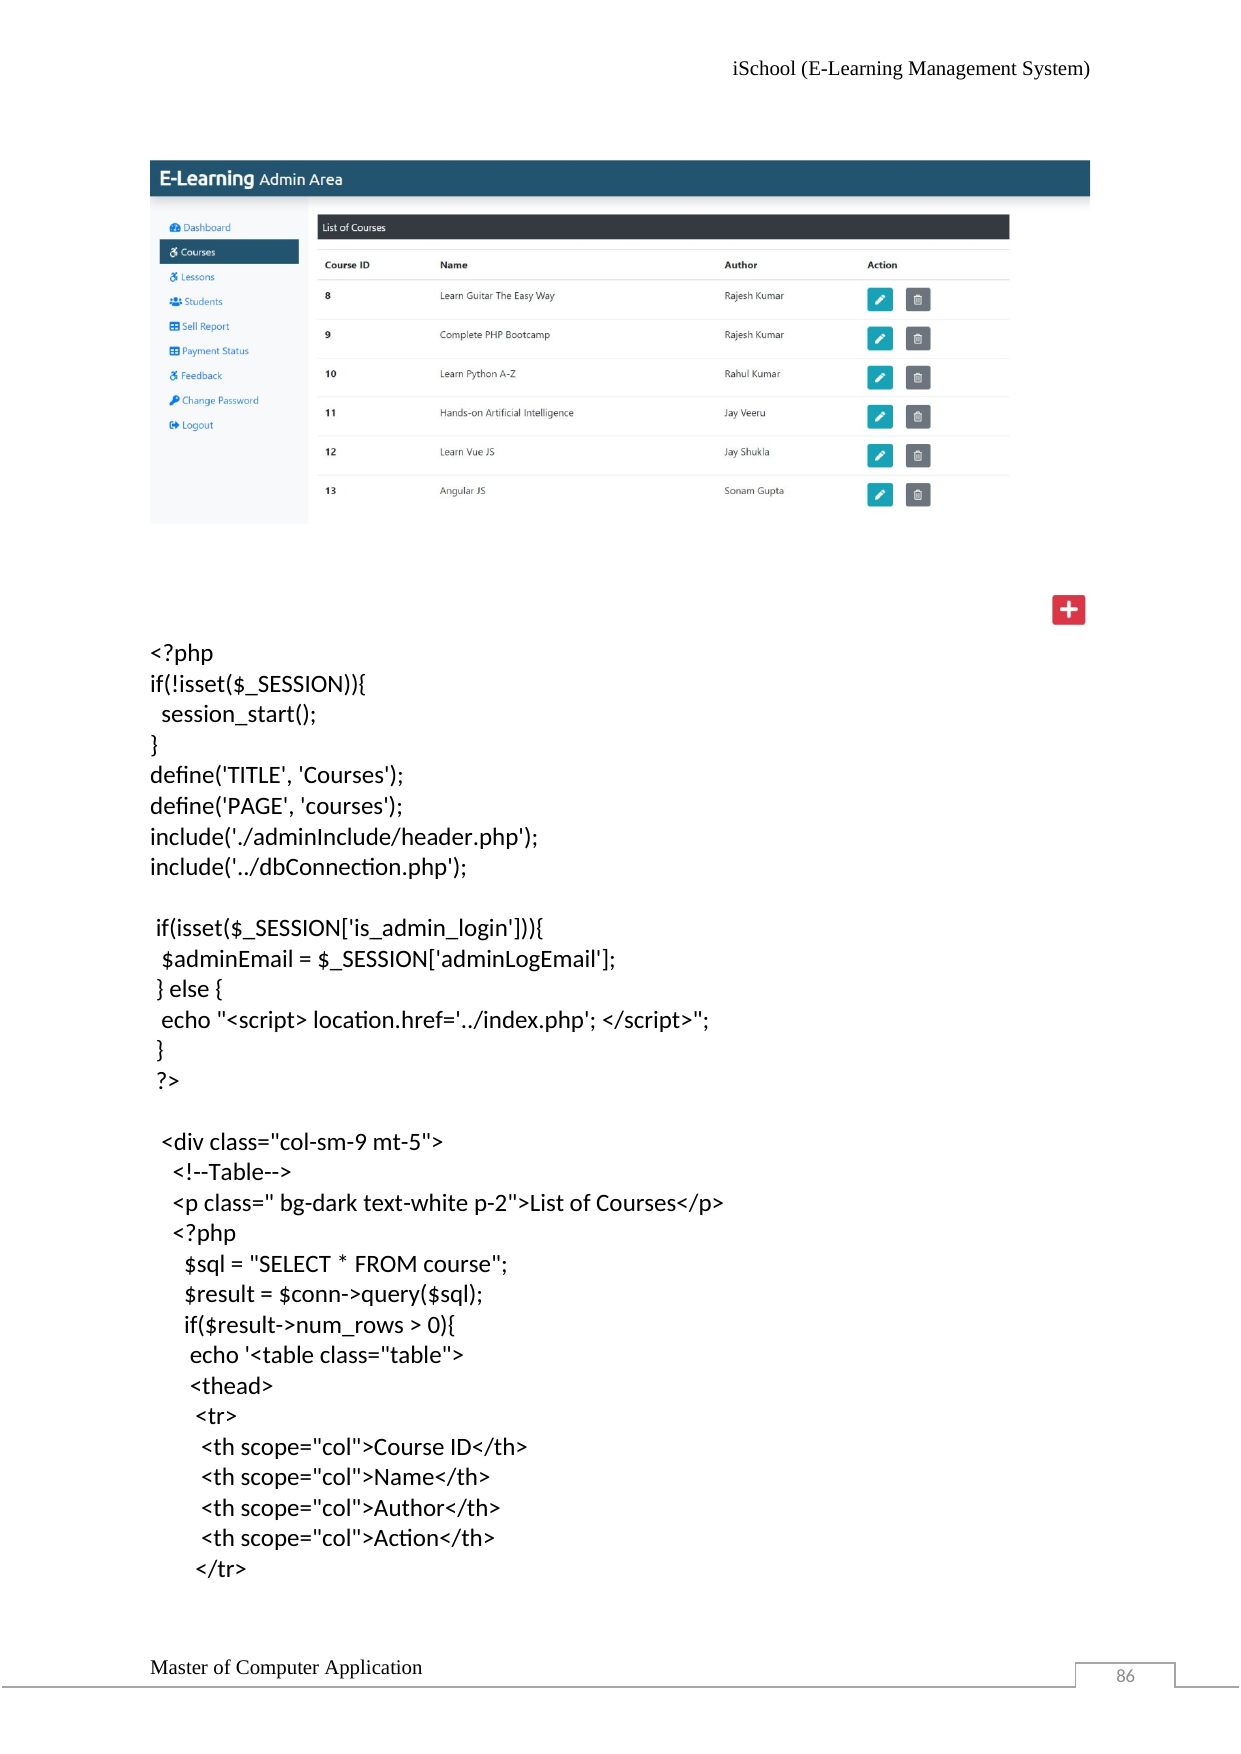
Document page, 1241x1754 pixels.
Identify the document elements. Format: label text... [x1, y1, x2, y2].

text $adminEmail = $_SESSION['adminLogEmail']; [150, 943, 1090, 973]
text echo '<table class="table"> [150, 1339, 1090, 1370]
text <th scope="col">Action</th> [150, 1523, 1090, 1553]
text <tr> [150, 1401, 1090, 1431]
text <div class="col-sm-9 mt-5"> [150, 1126, 1090, 1156]
text </tr> [150, 1553, 1090, 1584]
text <!--Table--> [150, 1156, 1090, 1187]
text $result = $conn->query($sql); [150, 1278, 1090, 1309]
text $sql = "SELECT * FROM course"; [150, 1248, 1090, 1278]
text } else { [150, 973, 1090, 1004]
text <th scope="col">Course ID</th> [150, 1431, 1090, 1462]
text include('./adminInclude/header.php'); [150, 821, 1090, 851]
text <?php [150, 638, 1090, 668]
text if($result->num_rows > 0){ [150, 1309, 1090, 1339]
text if(isset($_SESSION['is_admin_login'])){ [150, 912, 1090, 943]
text define('PAGE', 'courses'); [150, 790, 1090, 821]
text <?php [150, 1217, 1090, 1248]
text } [150, 729, 1090, 759]
text <thead> [150, 1370, 1090, 1401]
text ?> [150, 1065, 1090, 1095]
text include('../dbConnection.php'); [150, 851, 1090, 882]
text if(!isset($_SESSION)){ [150, 668, 1090, 698]
picture [150, 158, 1091, 638]
text session_start(); [150, 698, 1090, 729]
text <p class=" bg-dark text-white p-2">List of Courses</p> [150, 1187, 1090, 1217]
text <th scope="col">Name</th> [150, 1462, 1090, 1492]
text <th scope="col">Author</th> [150, 1492, 1090, 1523]
text define('TITLE', 'Courses'); [150, 759, 1090, 790]
text } [150, 1034, 1090, 1065]
text echo "<script> location.href='../index.php'; </script>"; [150, 1004, 1090, 1034]
